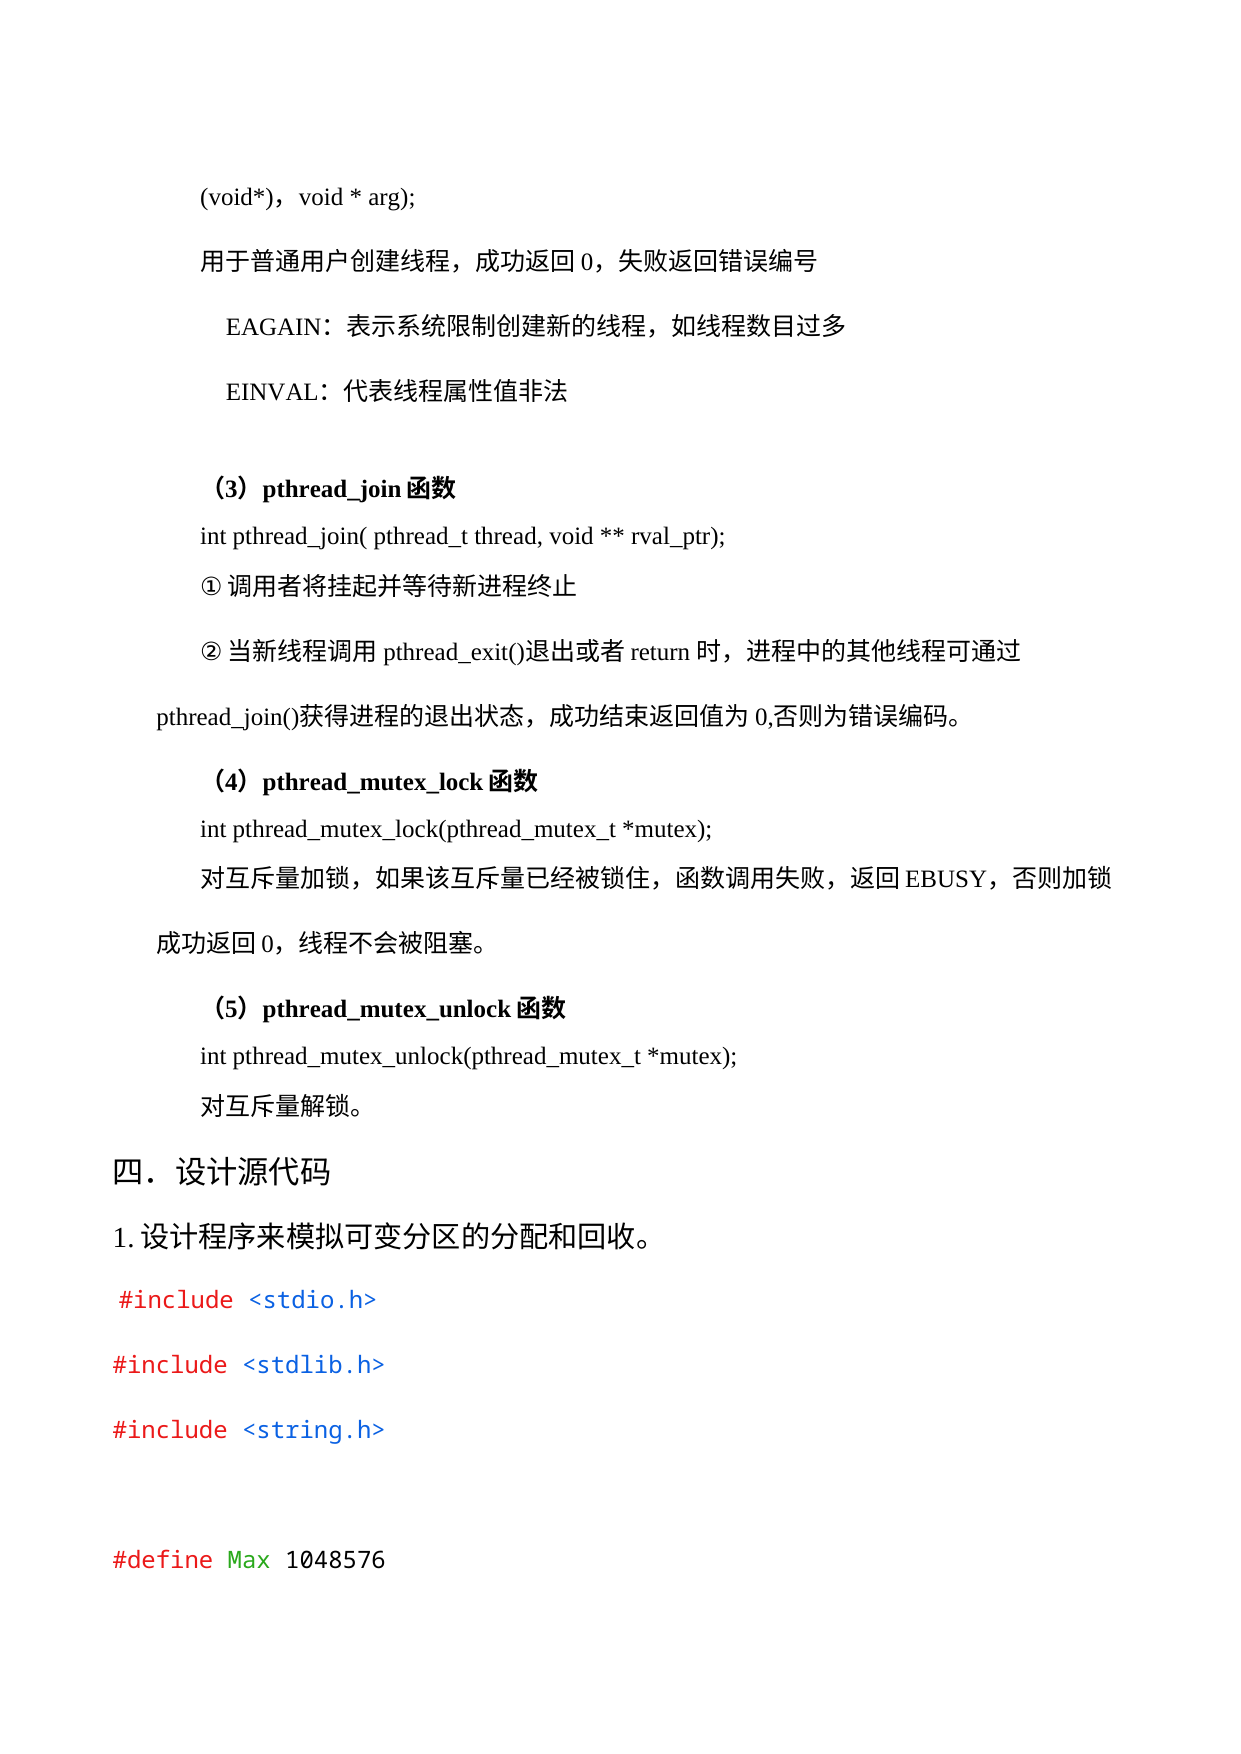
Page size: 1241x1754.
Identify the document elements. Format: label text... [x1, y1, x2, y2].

text 用于普通用户创建线程，成功返回 0，失败返回错误编号 [200, 227, 1128, 292]
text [200, 162, 1128, 227]
text 四．设计源代码 [112, 1137, 1128, 1202]
text #define Max 1048576 [112, 1527, 1128, 1592]
text 对互斥量解锁。 [156, 1072, 1128, 1137]
text int pthread_mutex_lock(pthread_mutex_t *mutex); [156, 812, 1128, 844]
text 1. 设计程序来模拟可变分区的分配和回收。 [112, 1202, 1128, 1267]
text （5）pthread_mutex_unlock函数 [156, 974, 1128, 1039]
text int pthread_join( pthread_t thread, void ** rval_ptr); [156, 519, 1128, 552]
text #include <string.h> [112, 1397, 1128, 1462]
text  EAGAIN：表示系统限制创建新的线程，如线程数目过多 [200, 292, 1128, 357]
text  EINVAL：代表线程属性值非法 [200, 357, 1128, 422]
text 当新线程调用 pthread_exit()退出或者 return 时，进程中的其他线程可通过pthread_join()获得进程的退出状态，成功结束返回值为 0,否则为错误编码。 [156, 617, 1128, 747]
text （3）pthread_join函数 [156, 454, 1128, 519]
text #include <stdlib.h> [112, 1332, 1128, 1397]
text int pthread_mutex_unlock(pthread_mutex_t *mutex); [156, 1039, 1128, 1072]
text 调用者将挂起并等待新进程终止 [156, 552, 1128, 617]
text （4）pthread_mutex_lock函数 [156, 747, 1128, 812]
text 对互斥量加锁，如果该互斥量已经被锁住，函数调用失败，返回EBUSY，否则加锁成功返回0，线程不会被阻塞。 [156, 844, 1128, 974]
text #include <stdio.h> [112, 1267, 1128, 1332]
